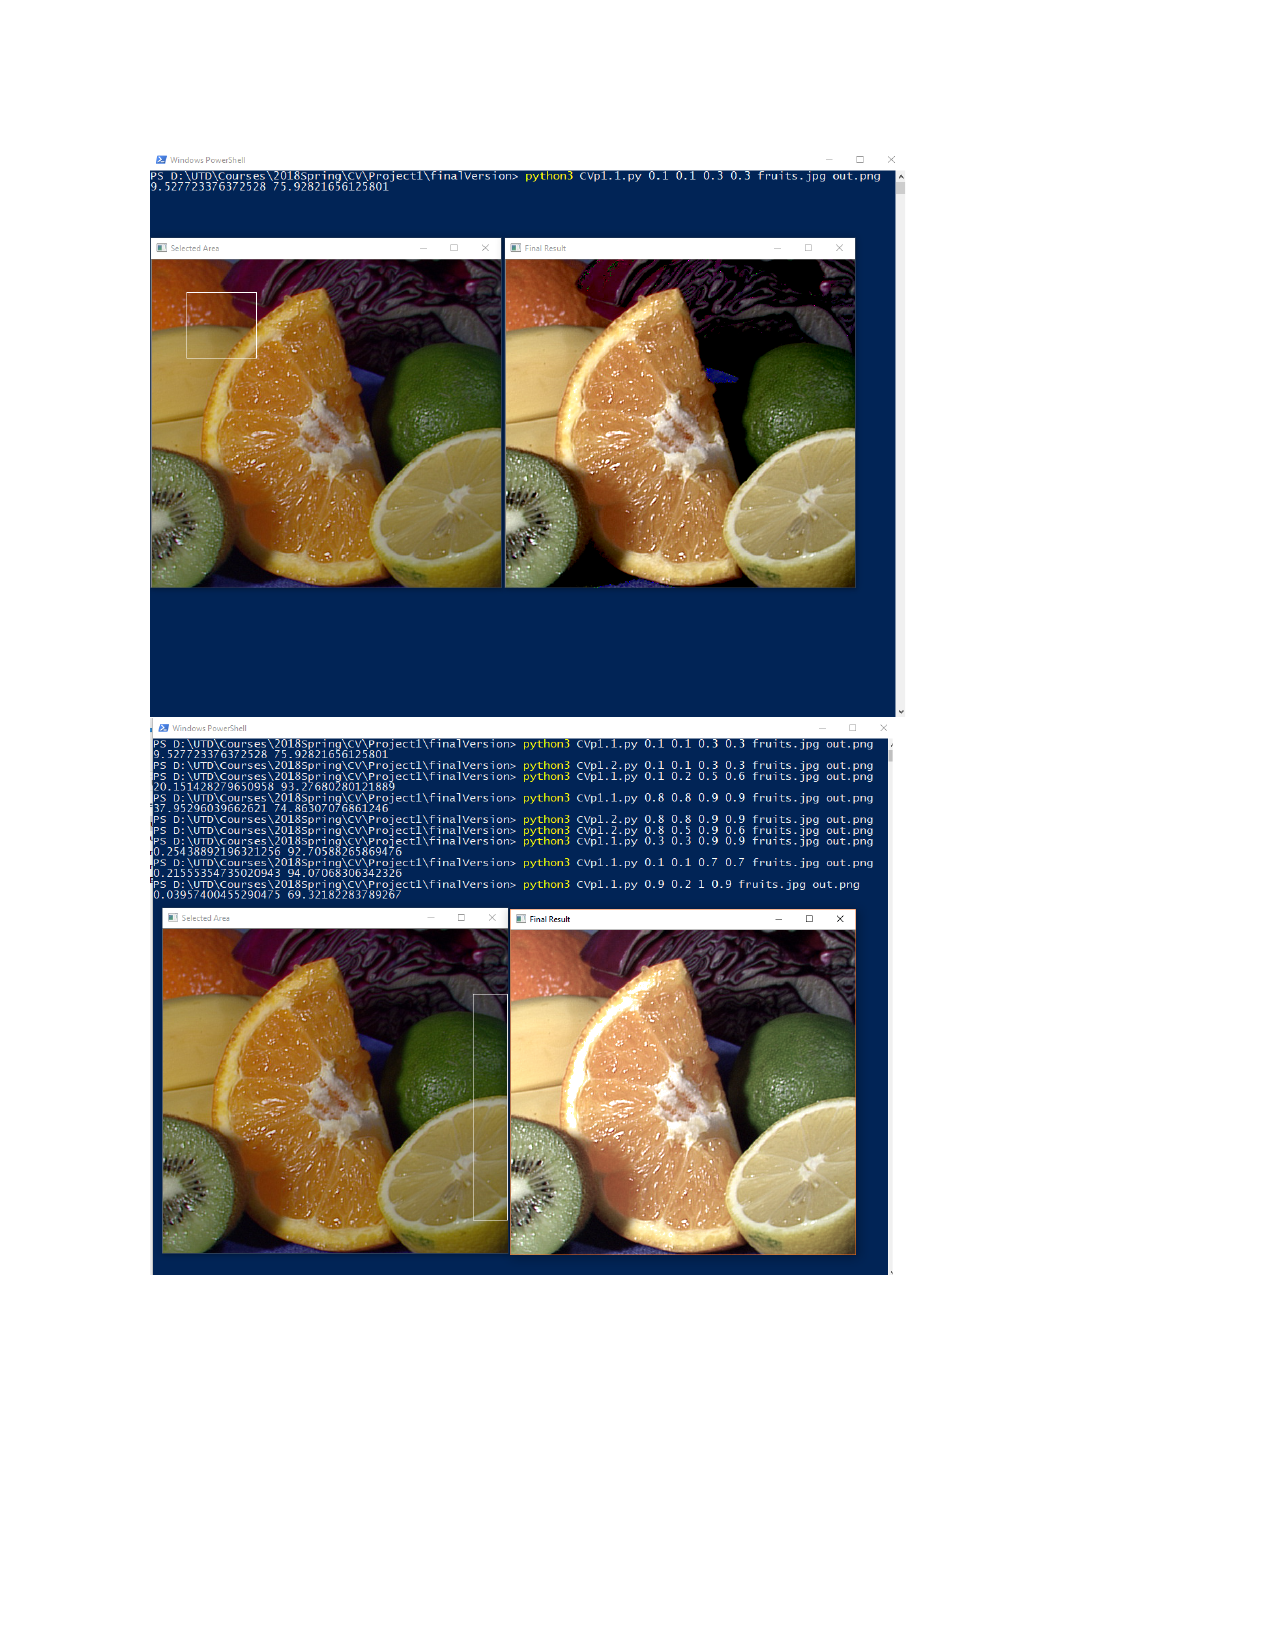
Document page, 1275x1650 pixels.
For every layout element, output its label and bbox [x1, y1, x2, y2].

picture [150, 150, 906, 717]
picture [150, 718, 893, 1275]
